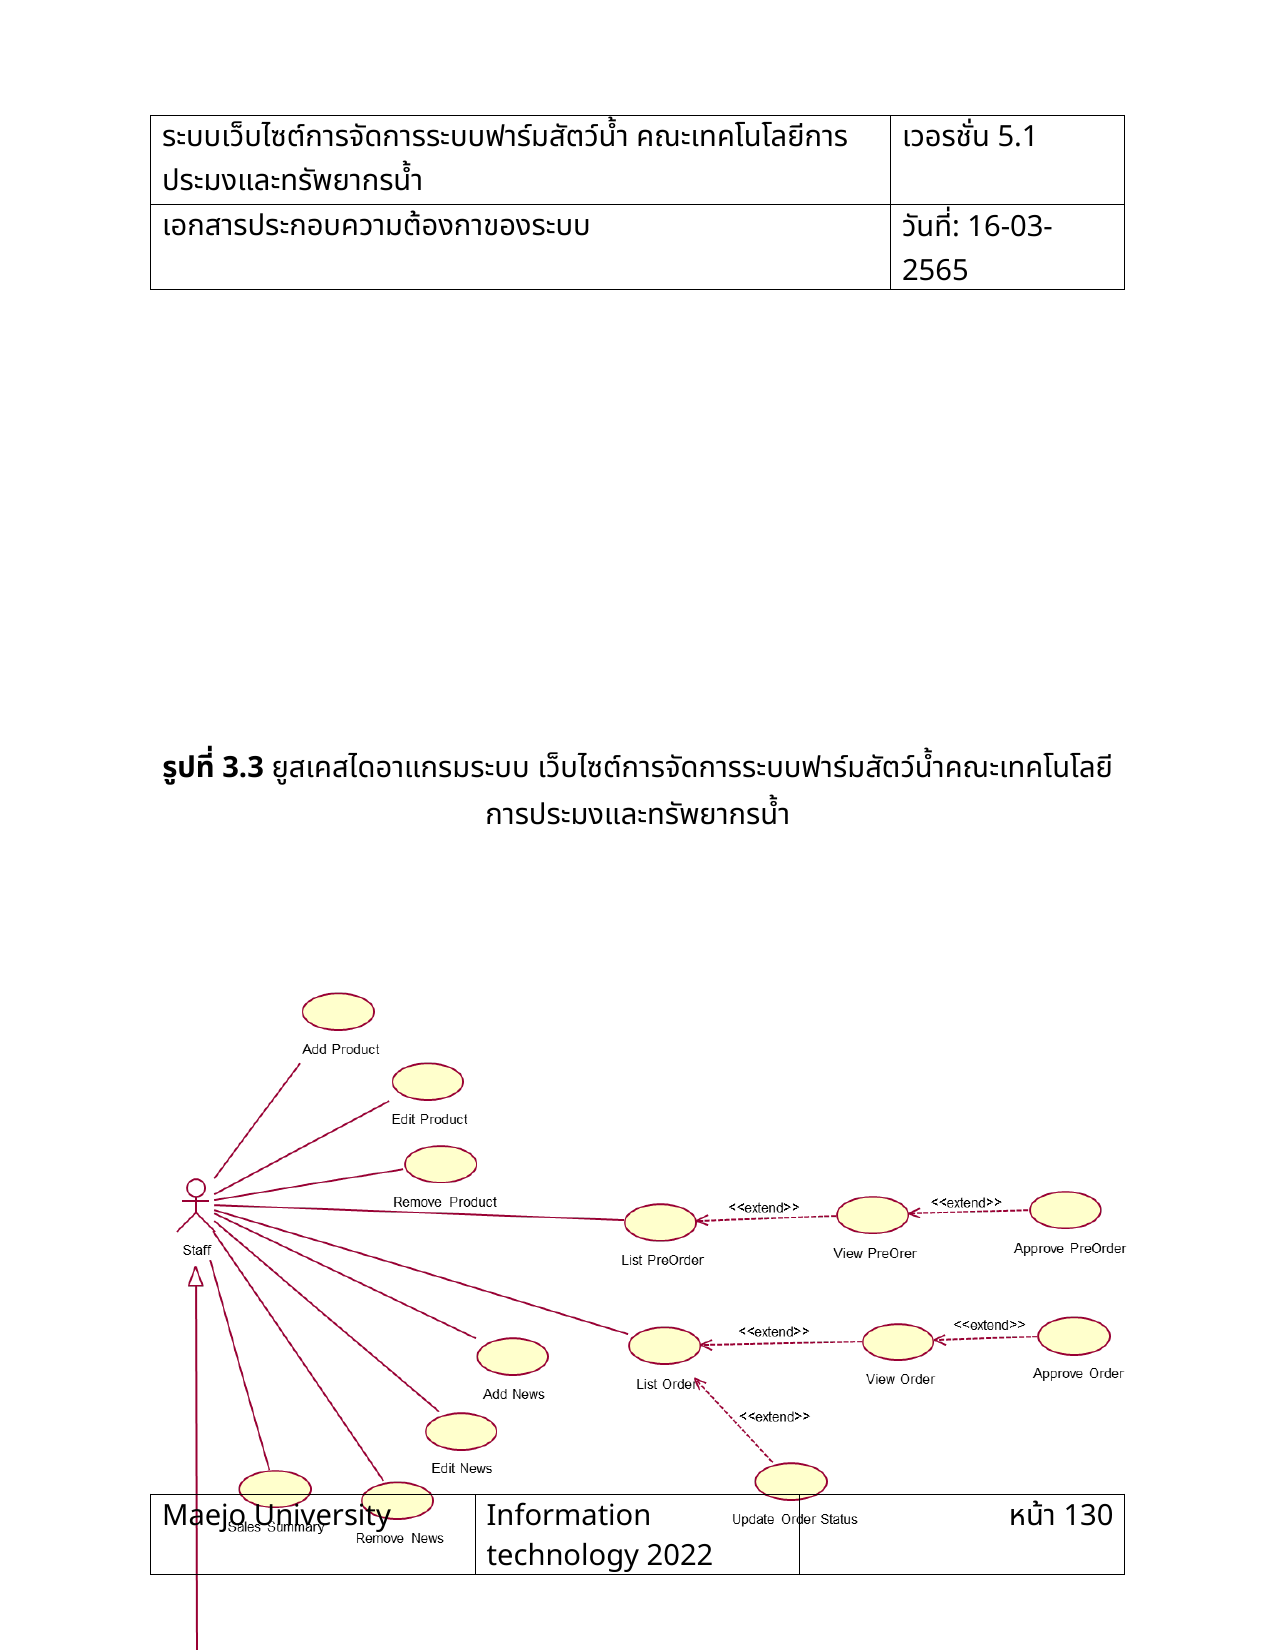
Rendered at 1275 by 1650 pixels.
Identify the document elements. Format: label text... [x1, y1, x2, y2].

text รูปที่ 3.3 ยูสเคสไดอาแกรมระบบ เว็บไซต์การจัดการระบบฟาร์มสัตว์น้ำคณะเทคโนโลยีการประมงและทรัพยากรน้ำ [150, 746, 1125, 838]
picture [45, 948, 1230, 1650]
